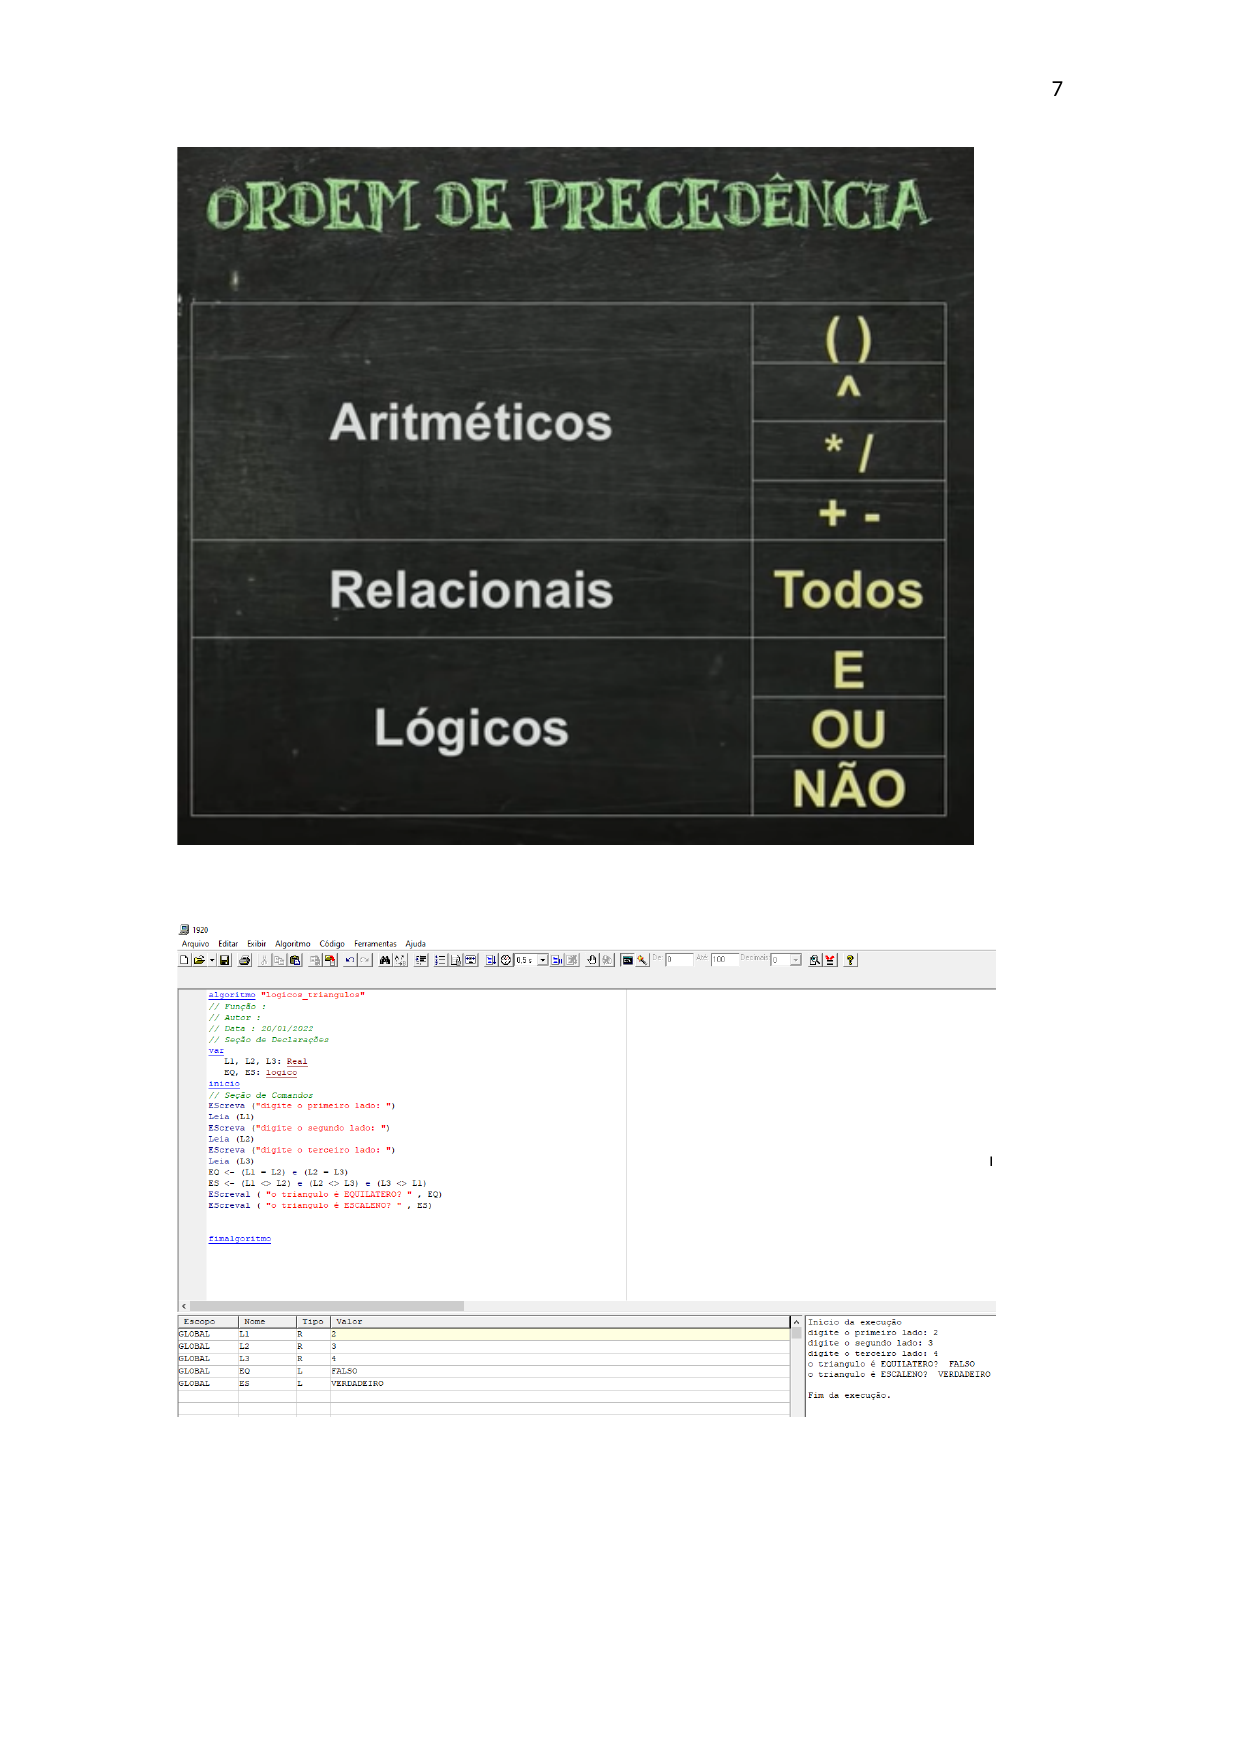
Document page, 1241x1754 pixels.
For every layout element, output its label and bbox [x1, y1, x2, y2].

picture [177, 147, 974, 845]
picture [177, 922, 996, 1417]
